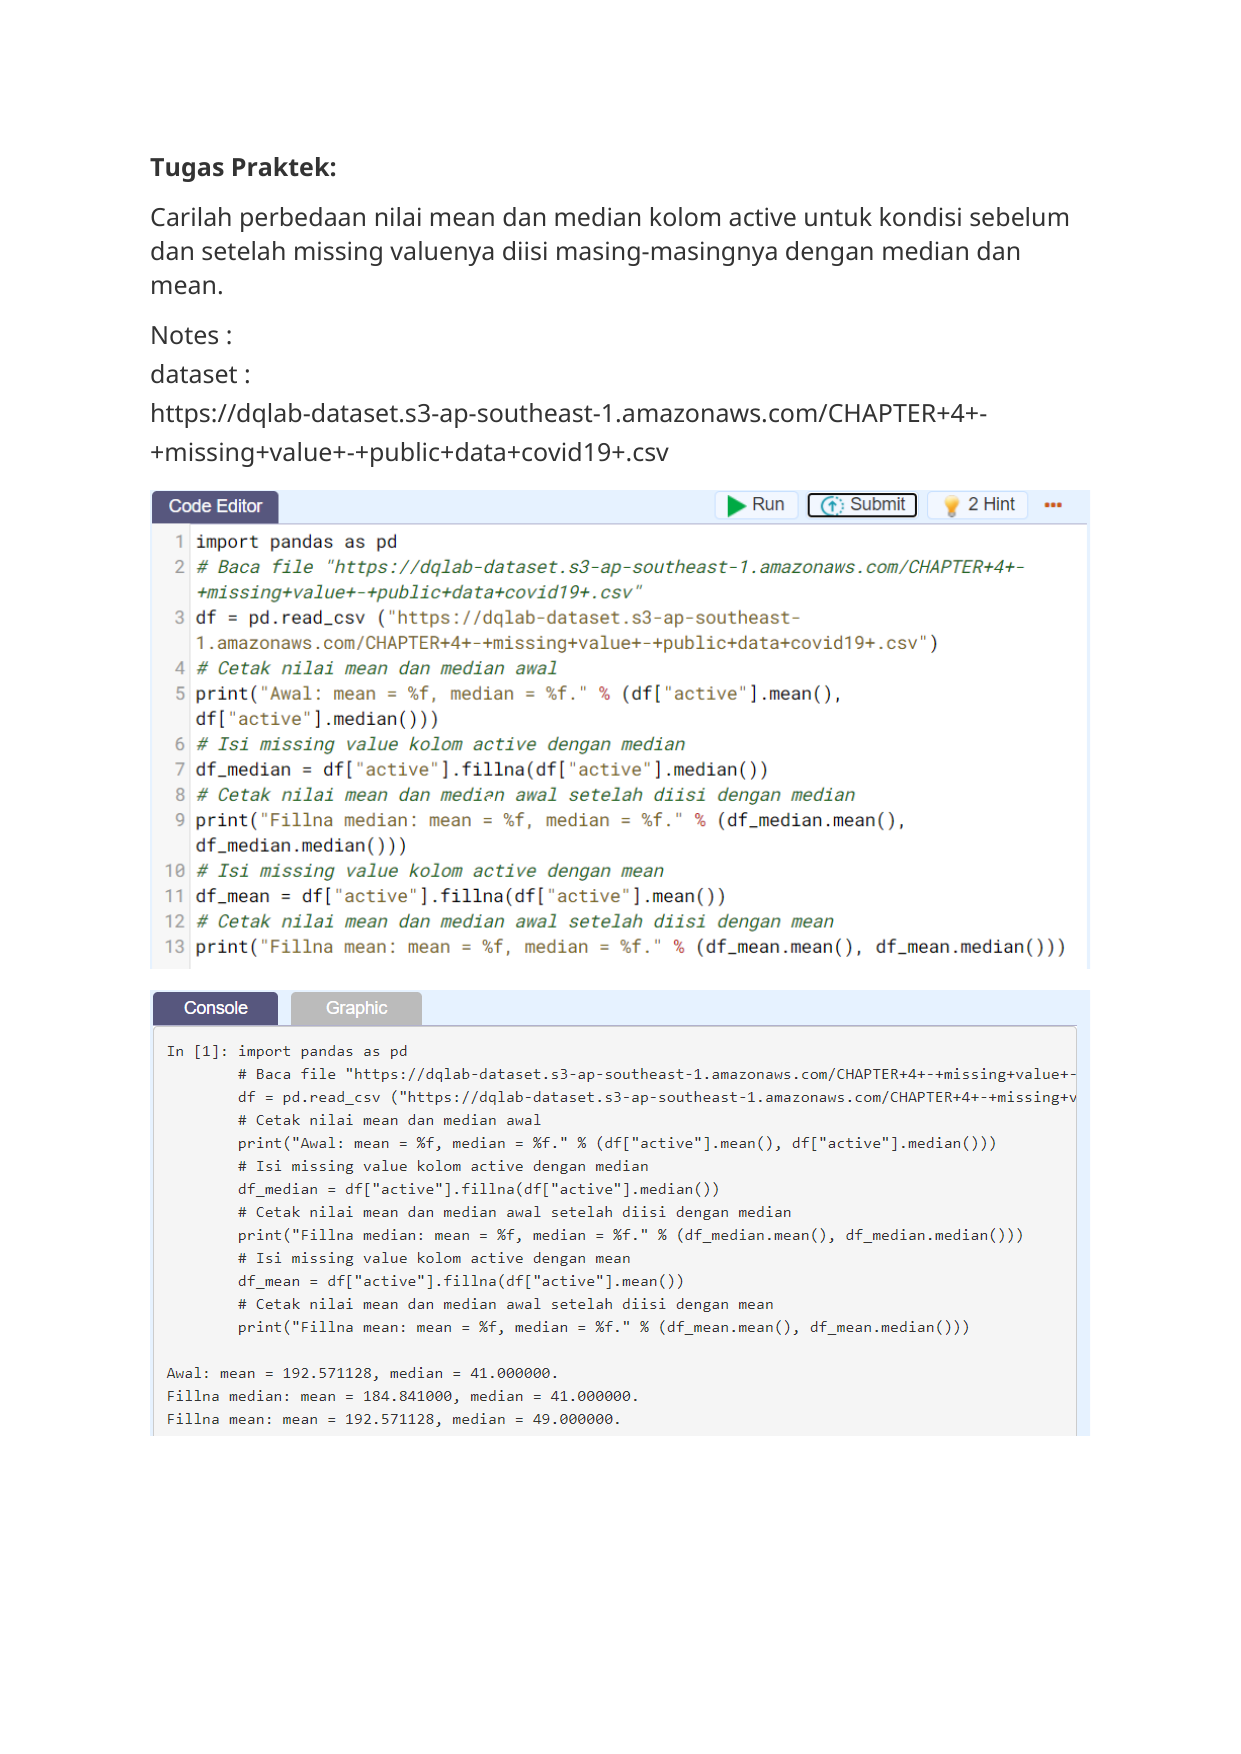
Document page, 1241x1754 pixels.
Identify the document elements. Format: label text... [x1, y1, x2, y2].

picture [150, 990, 1091, 1436]
picture [150, 490, 1091, 969]
text Notes : dataset : https://dqlab-dataset.s3-ap-southeast-1.amazonaws.com/CHAPTER+4+-+missing+value+-+public+data+covid19+.csv [150, 317, 1090, 469]
text Tugas Praktek: [150, 150, 1090, 184]
text Carilah perbedaan nilai mean dan median kolom active untuk kondisi sebelum dan setelah missing valuenya diisi masing-masingnya dengan median dan mean. [150, 200, 1090, 302]
